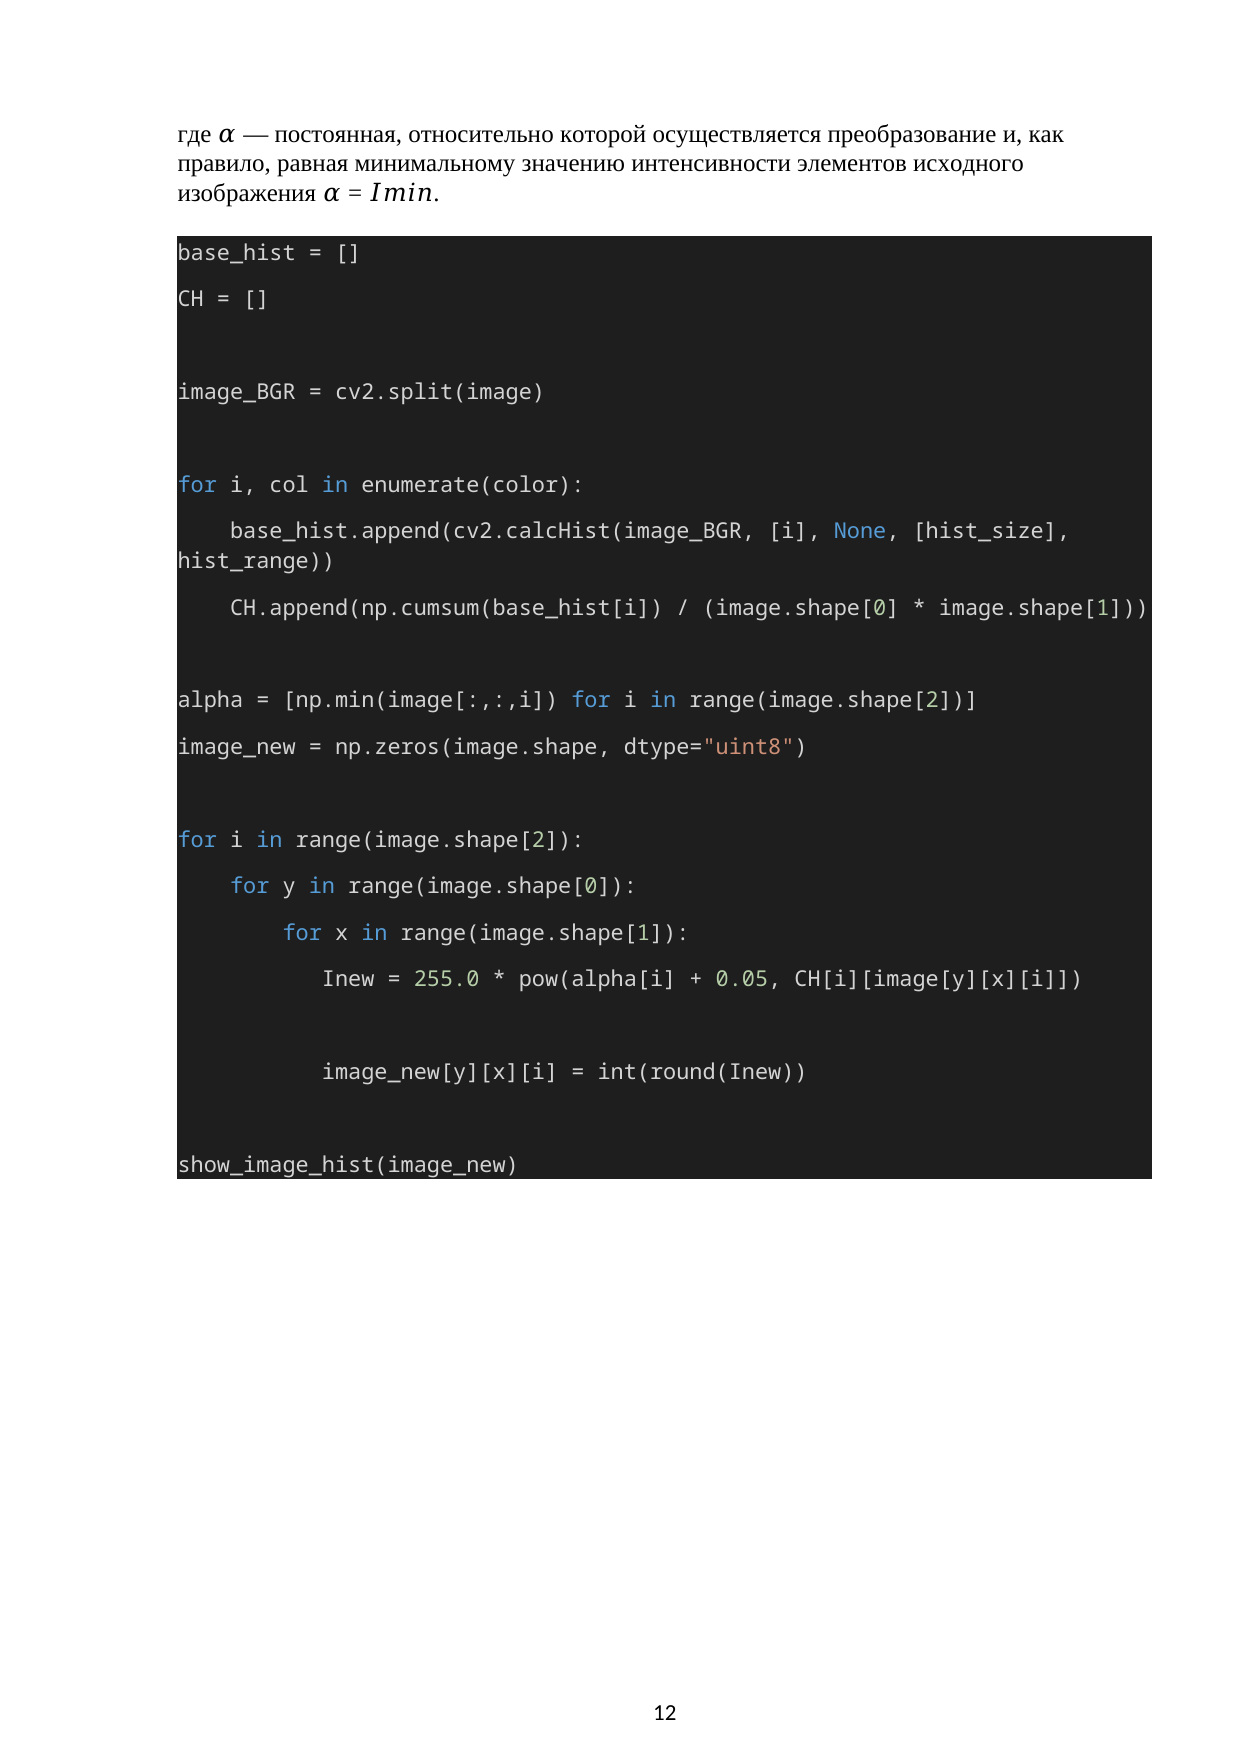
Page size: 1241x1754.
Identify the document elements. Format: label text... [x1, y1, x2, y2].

text CH = [] [177, 283, 1152, 313]
text image_BGR = cv2.split(image) [177, 376, 1152, 406]
text CH.append(np.cumsum(base_hist[i]) / (image.shape[0] * image.shape[1])) [177, 591, 1152, 621]
text for x in range(image.shape[1]): [177, 917, 1152, 946]
text base_hist = [] [177, 236, 1152, 266]
text где 𝛼 — постоянная, относительно которой осуществляется преобразование и, как правило, равная минимальному значению интенсивности элементов исходного изображения 𝛼 = 𝐼𝑚𝑖𝑛. [177, 118, 1152, 207]
text for i, col in enumerate(color): [177, 469, 1152, 498]
text alpha = [np.min(image[:,:,i]) for i in range(image.shape[2])] [177, 684, 1152, 714]
text Inew = 255.0 * pow(alpha[i] + 0.05, CH[i][image[y][x][i]]) [177, 963, 1152, 993]
text for y in range(image.shape[0]): [177, 870, 1152, 900]
text image_new[y][x][i] = int(round(Inew)) [177, 1056, 1152, 1086]
text base_hist.append(cv2.calcHist(image_BGR, [i], None, [hist_size], hist_range)) [177, 515, 1152, 575]
text show_image_hist(image_new) [177, 1149, 1152, 1179]
text for i in range(image.shape[2]): [177, 824, 1152, 853]
text image_new = np.zeros(image.shape, dtype="uint8") [177, 731, 1152, 761]
